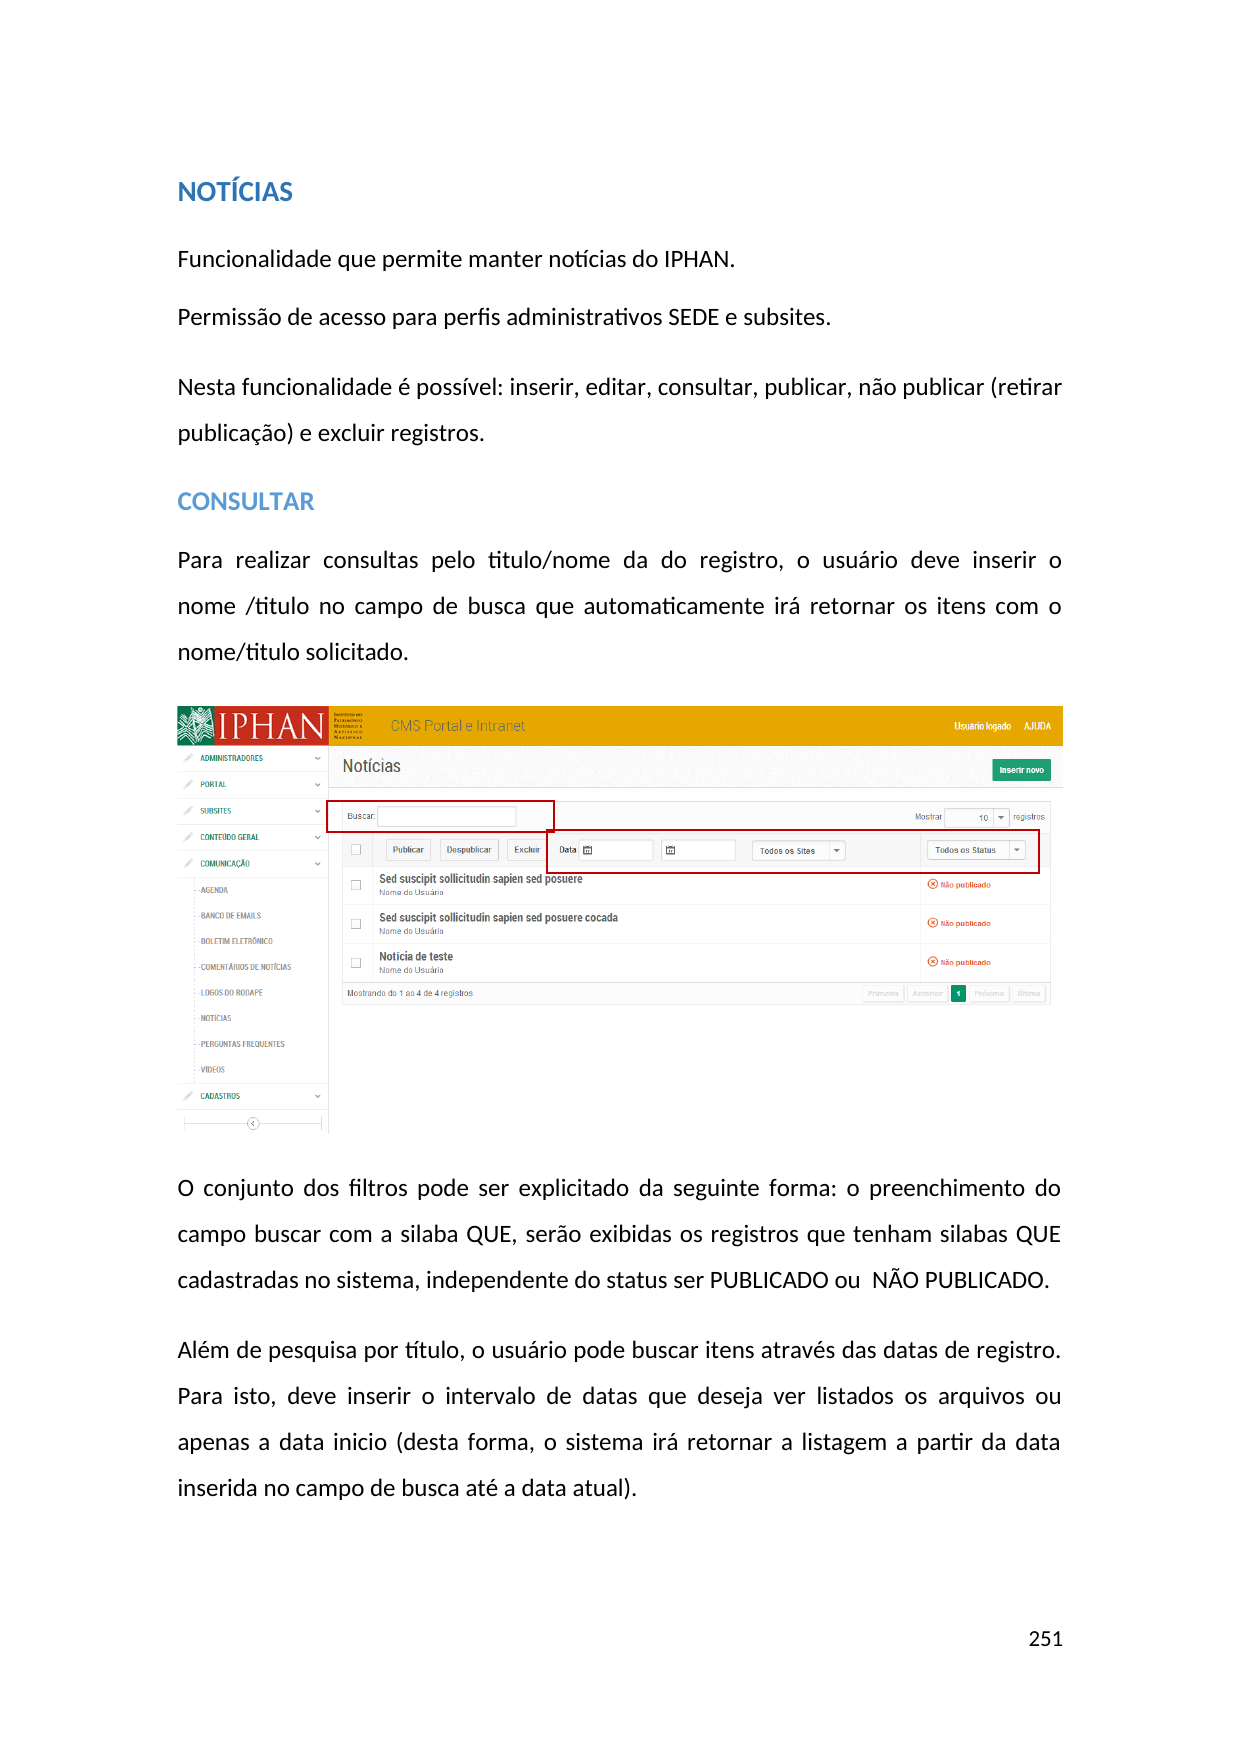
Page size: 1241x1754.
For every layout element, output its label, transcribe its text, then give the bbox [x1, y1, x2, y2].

text Além de pesquisa por título, o usuário pode buscar itens através das datas de registro. Para isto, deve inserir o intervalo de datas que deseja ver listados os arquivos ou apenas a data inicio (desta forma, o sistema irá retornar a listagem a partir da data inserida no campo de busca até a data atual). [177, 1334, 1063, 1502]
text Para realizar consultas pelo titulo/nome da do registro, o usuário deve inserir o nome /titulo no campo de busca que automaticamente irá retornar os itens com o nome/titulo solicitado. [177, 544, 1063, 666]
text Nesta funcionalidade é possível: inserir, editar, consultar, publicar, não publicar (retirar publicação) e excluir registros. [177, 371, 1063, 448]
text Permissão de acesso para perfis administrativos SEDE e subsites. [177, 301, 1063, 331]
subtitle NOTÍCIAS [177, 173, 1063, 208]
picture [177, 706, 1063, 1134]
subtitle CONSULTAR [177, 484, 1063, 517]
text Funcionalidade que permite manter notícias do IPHAN. [177, 243, 1063, 273]
text O conjunto dos filtros pode ser explicitado da seguinte forma: o preenchimento do campo buscar com a silaba QUE, serão exibidas os registros que tenham silabas QUE cadastradas no sistema, independente do status ser PUBLICADO ou NÃO PUBLICADO. [177, 1172, 1063, 1294]
